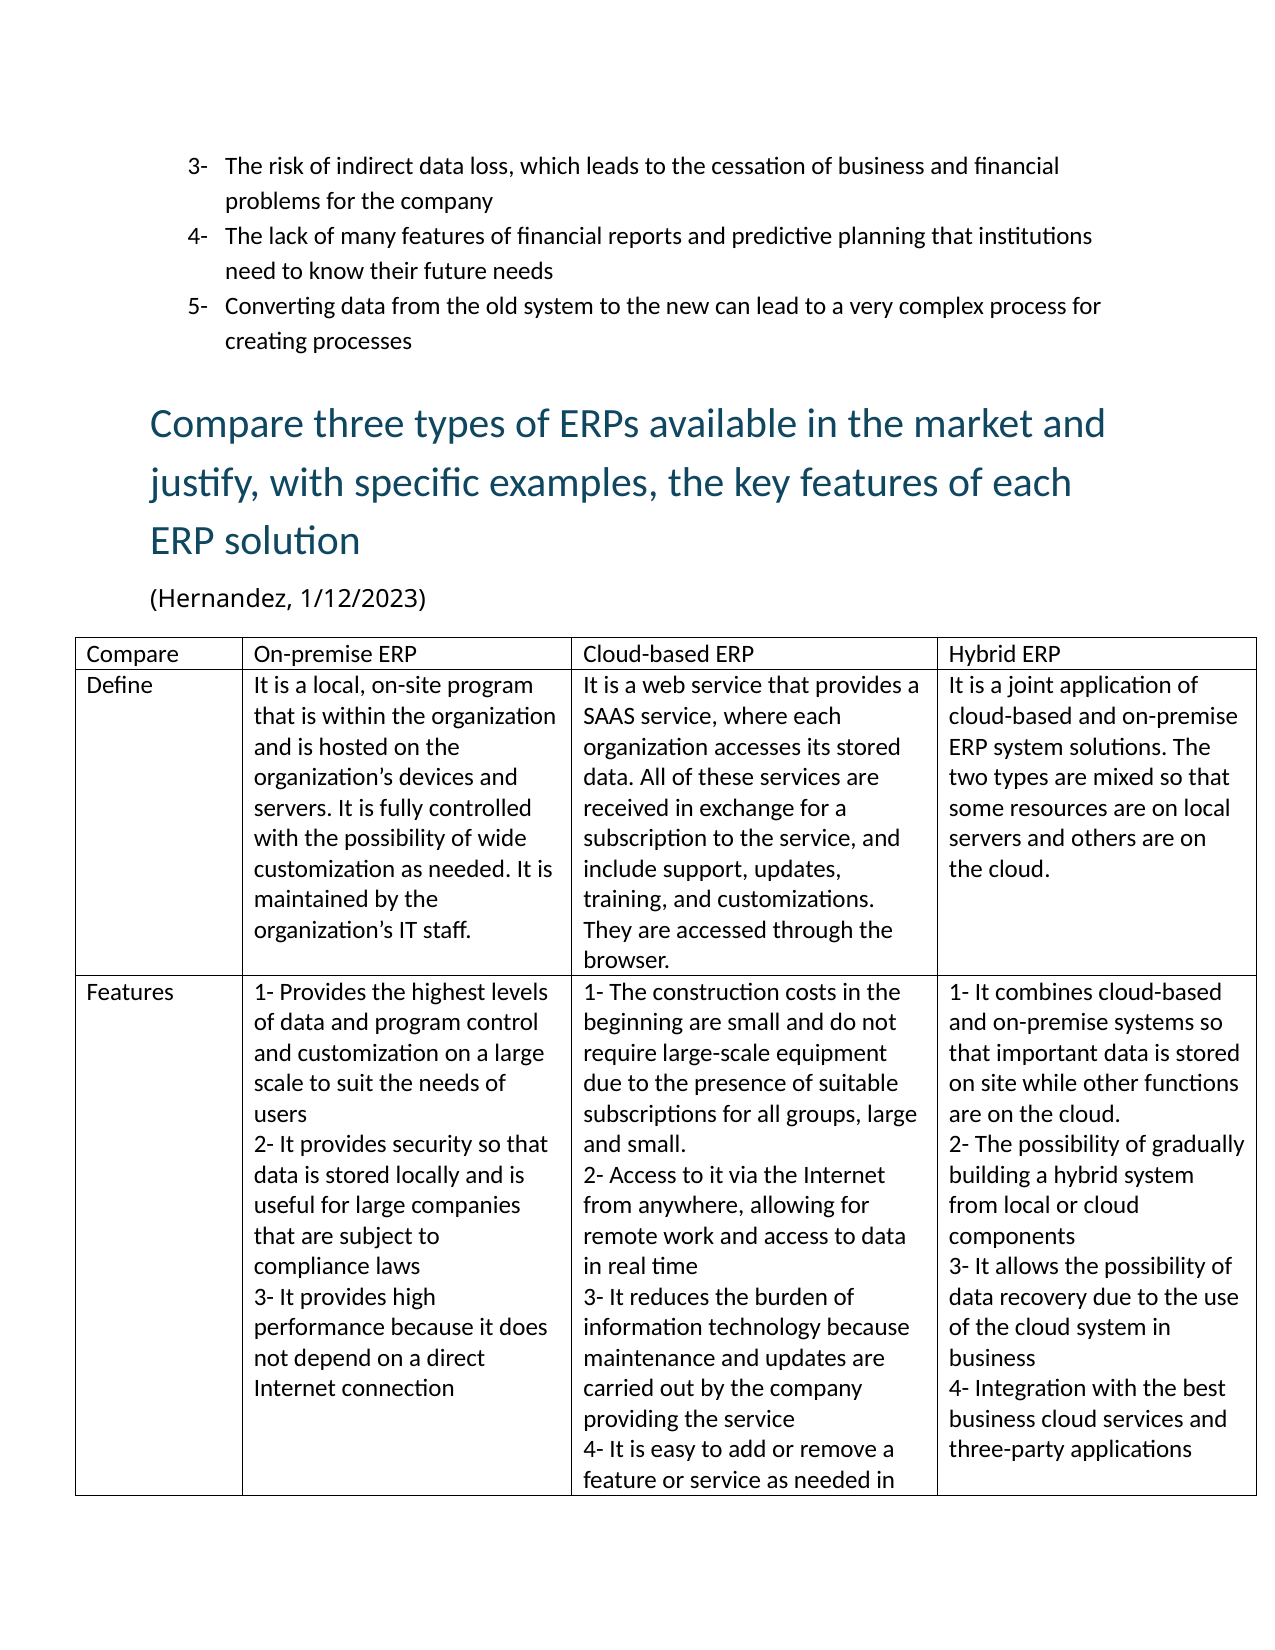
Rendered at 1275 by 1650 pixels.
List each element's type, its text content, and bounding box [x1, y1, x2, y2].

table_header Cloud-based ERP [572, 638, 937, 668]
list Converting data from the old system to the new can lead to a very complex process for creating processes [187, 290, 1125, 356]
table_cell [938, 976, 1256, 1495]
subtitle Compare three types of ERPs available in the market and justify, with specific examples, the key features of each ERP solution [150, 397, 1125, 565]
list The lack of many features of financial reports and predictive planning that institutions need to know their future needs [187, 220, 1125, 286]
table_header Hybrid ERP [938, 638, 1256, 668]
table_cell It is a joint application of cloud-based and on-premise ERP system solutions. The two types are mixed so that some resources are on local servers and others are on the cloud. [938, 670, 1256, 975]
table_cell Features [76, 976, 242, 1495]
table_cell It is a local, on-site program that is within the organization and is hosted on the organization’s devices and servers. It is fully controlled with the possibility of wide customization as needed. It is maintained by the organization’s IT staff. [243, 670, 571, 975]
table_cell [572, 976, 937, 1495]
table_header Compare [76, 638, 242, 668]
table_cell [243, 976, 571, 1495]
table_cell Define [76, 670, 242, 975]
table_header On-premise ERP [243, 638, 571, 668]
list The risk of indirect data loss, which leads to the cessation of business and financial problems for the company [187, 150, 1125, 216]
table_cell It is a web service that provides a SAAS service, where each organization accesses its stored data. All of these services are received in exchange for a subscription to the service, and include support, updates, training, and customizations. They are accessed through the browser. [572, 670, 937, 975]
